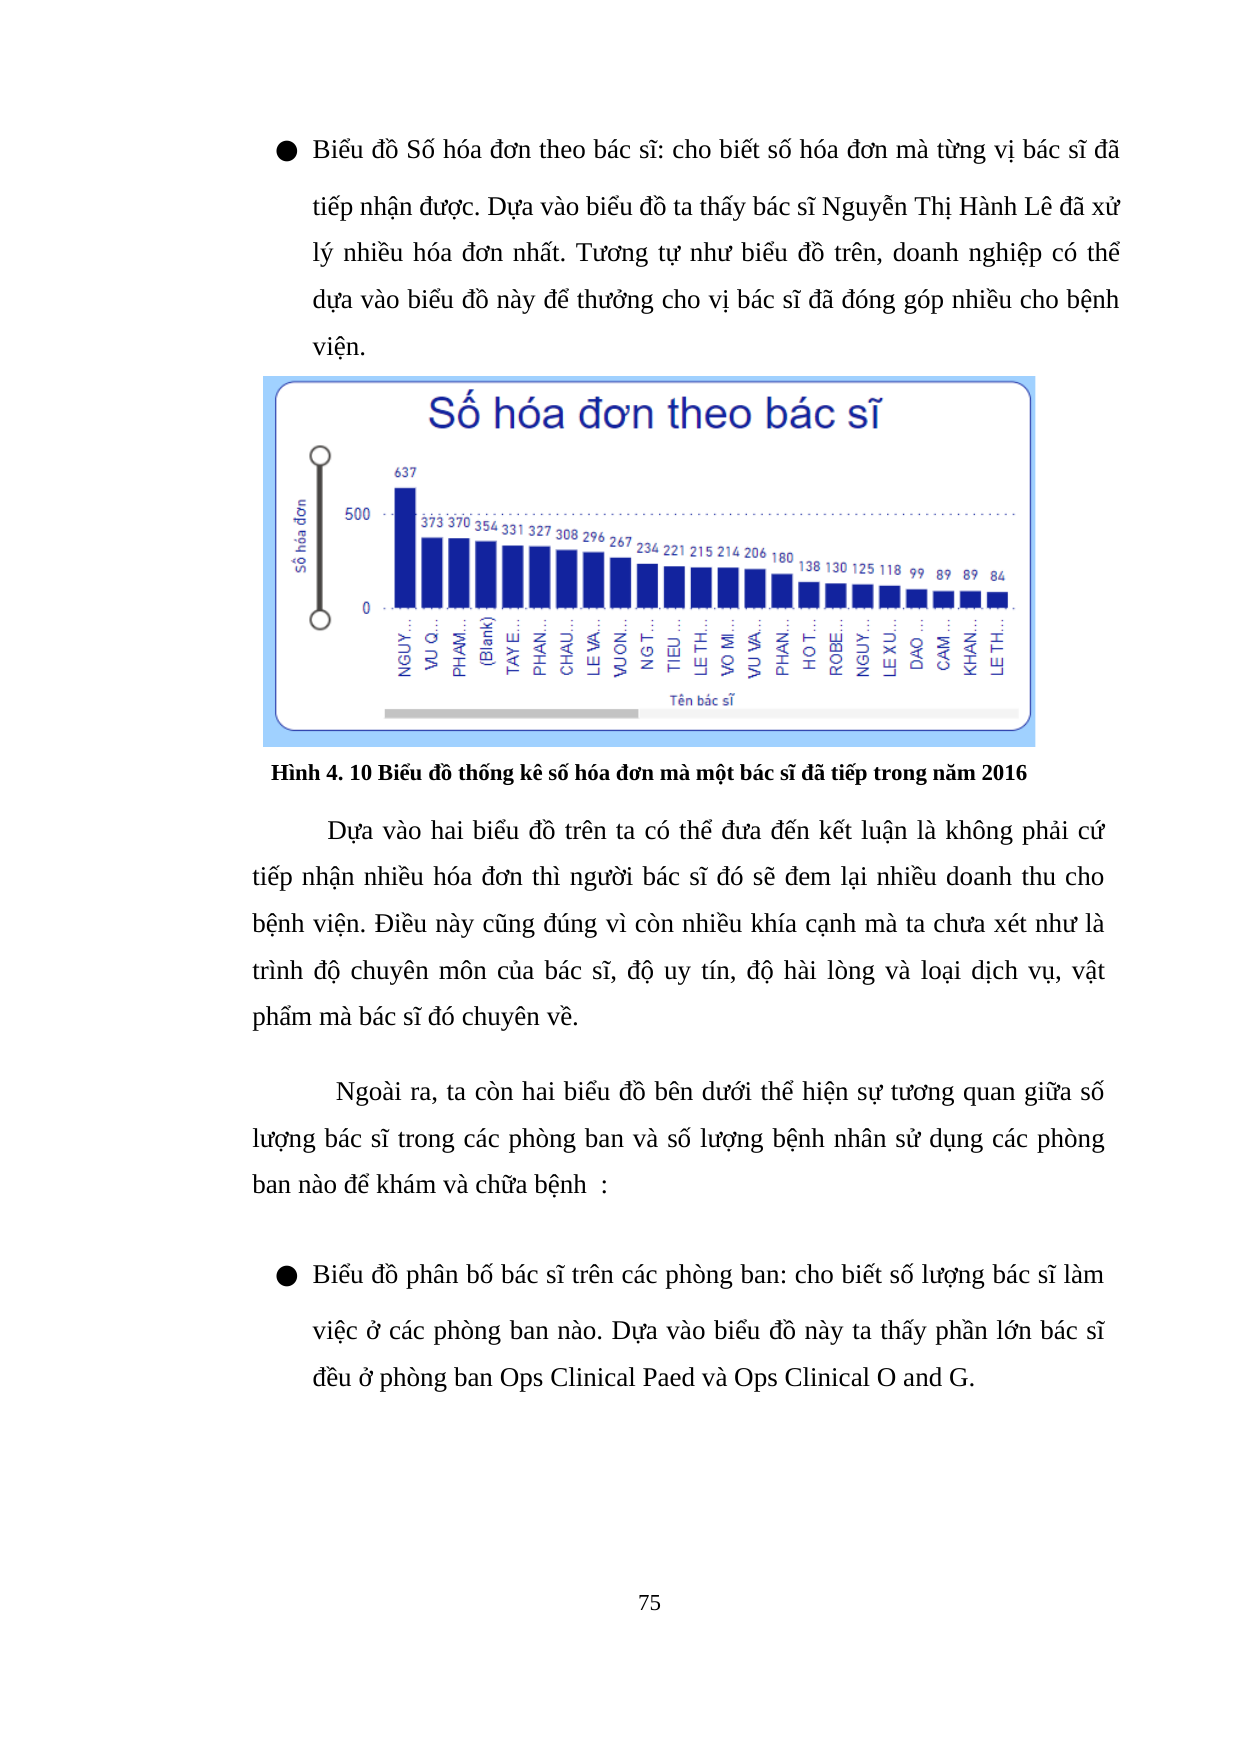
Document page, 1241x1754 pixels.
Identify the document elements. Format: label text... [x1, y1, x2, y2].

picture [263, 376, 1036, 747]
text Hình 4. 10 Biểu đồ thống kê số hóa đơn mà một bác sĩ đã tiếp trong năm 2016 [177, 759, 1122, 786]
list Biểu đồ Số hóa đơn theo bác sĩ: cho biết số hóa đơn mà từng vị bác sĩ đã tiếp nhận được. Dựa vào biểu đồ ta thấy bác sĩ Nguyễn Thị Hành Lê đã xử lý nhiều hóa đơn nhất. Tương tự như biểu đồ trên, doanh nghiệp có thể dựa vào biểu đồ này để thưởng cho vị bác sĩ đã đóng góp nhiều cho bệnh viện. [275, 118, 1122, 361]
text Ngoài ra, ta còn hai biểu đồ bên dưới thể hiện sự tương quan giữa số lượng bác sĩ trong các phòng ban và số lượng bệnh nhân sử dụng các phòng ban nào để khám và chữa bệnh : [252, 1075, 1106, 1200]
list Biểu đồ phân bố bác sĩ trên các phòng ban: cho biết số lượng bác sĩ làm việc ở các phòng ban nào. Dựa vào biểu đồ này ta thấy phần lớn bác sĩ đều ở phòng ban Ops Clinical Paed và Ops Clinical O and G. [275, 1243, 1106, 1392]
text Dựa vào hai biểu đồ trên ta có thể đưa đến kết luận là không phải cứ tiếp nhận nhiều hóa đơn thì người bác sĩ đó sẽ đem lại nhiều doanh thu cho bệnh viện. Điều này cũng đúng vì còn nhiều khía cạnh mà ta chưa xét như là trình độ chuyên môn của bác sĩ, độ uy tín, độ hài lòng và loại dịch vụ, vật phẩm mà bác sĩ đó chuyên về. [252, 814, 1106, 1032]
